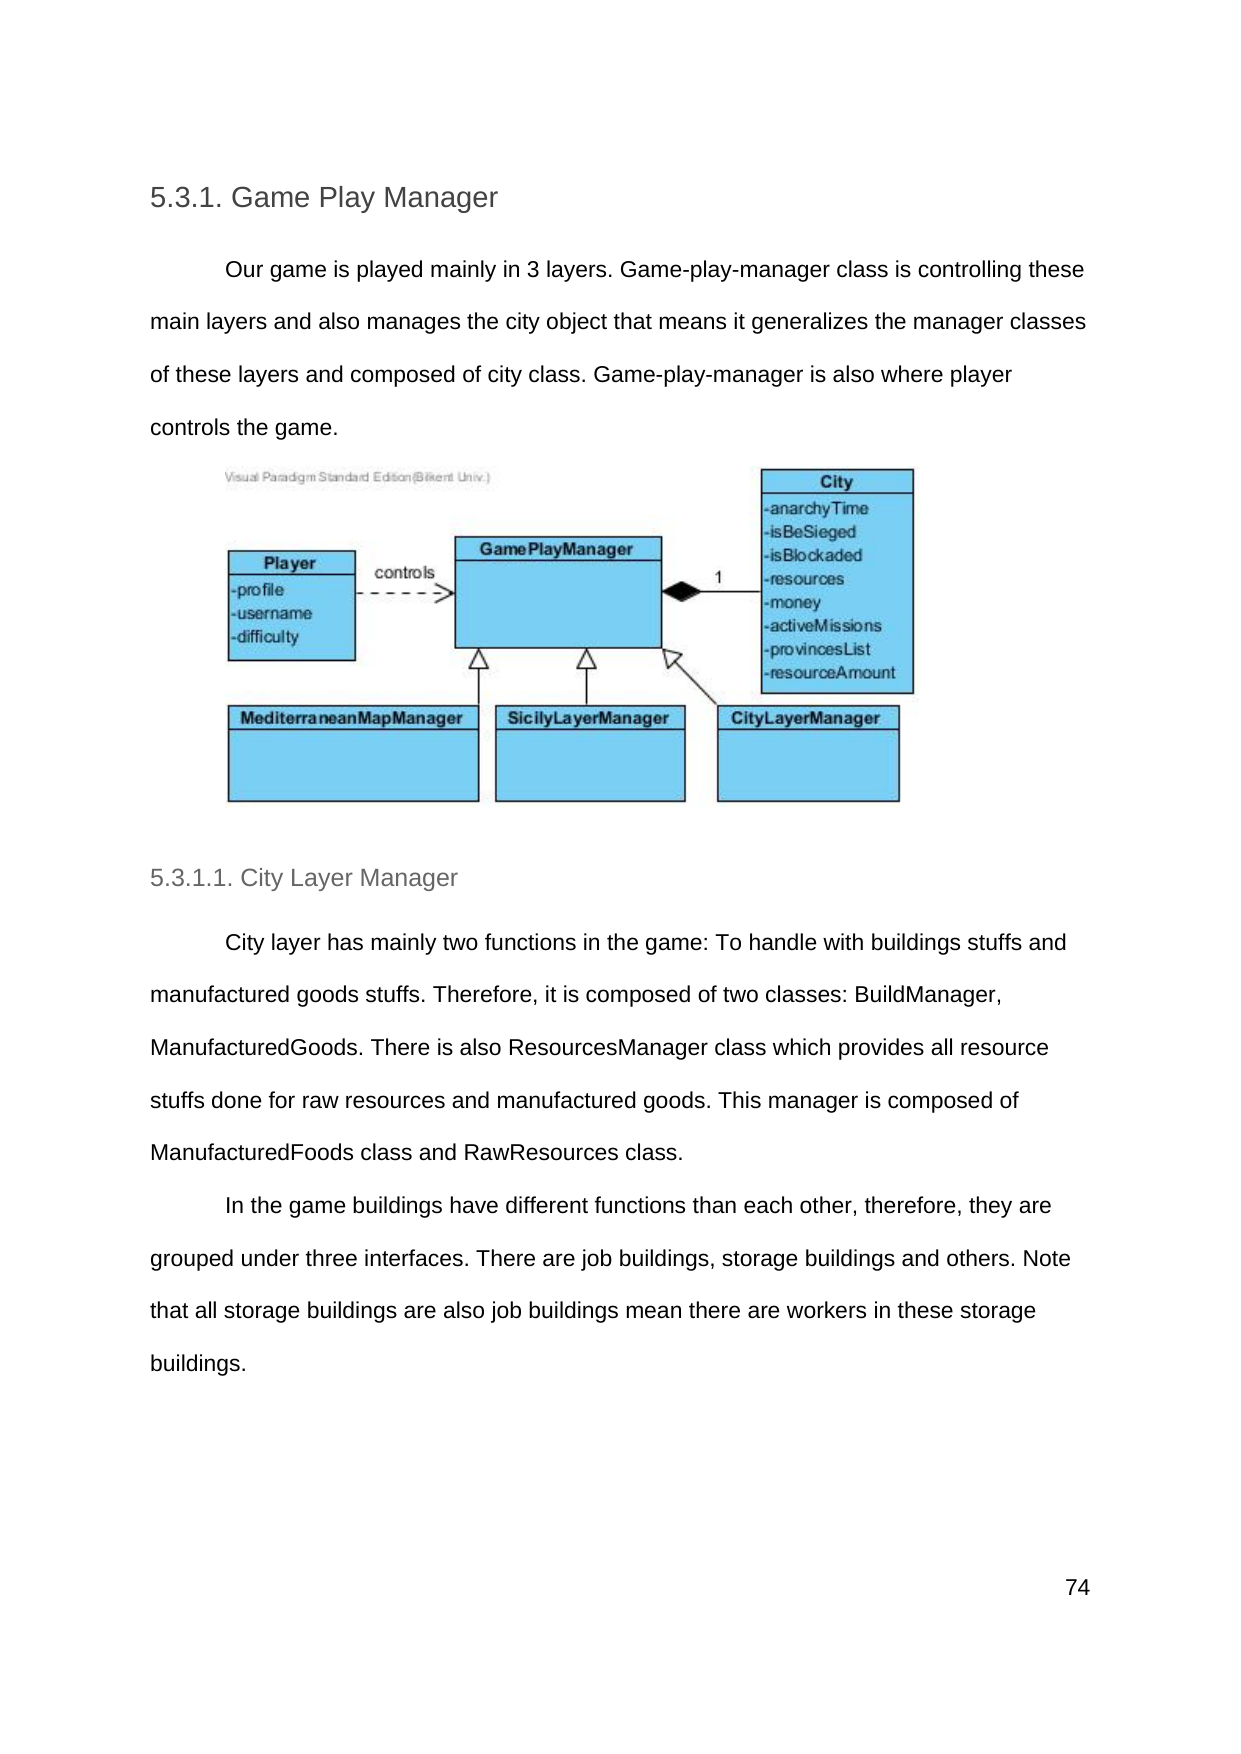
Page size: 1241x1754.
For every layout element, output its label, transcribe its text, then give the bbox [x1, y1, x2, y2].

subtitle 5.3.1.1. City Layer Manager [150, 863, 1090, 891]
text In the game buildings have different functions than each other, therefore, they are grouped under three interfaces. There are job buildings, storage buildings and others. Note that all storage buildings are also job buildings mean there are workers in these storage buildings. [150, 1192, 1090, 1376]
text Our game is played mainly in 3 layers. Game-play-manager class is controlling these main layers and also manages the city object that means it generalizes the manager classes of these layers and composed of city class. Game-play-manager is also where player controls the game. [150, 256, 1090, 440]
picture [225, 466, 919, 807]
text City layer has mainly two functions in the game: To handle with buildings stuffs and manufactured goods stuffs. Therefore, it is composed of two classes: BuildManager, ManufacturedGoods. There is also ResourcesManager class which provides all resource stuffs done for raw resources and manufactured goods. This manager is composed of ManufacturedFoods class and RawResources class. [150, 928, 1090, 1166]
subtitle 5.3.1. Game Play Manager [150, 180, 1090, 214]
